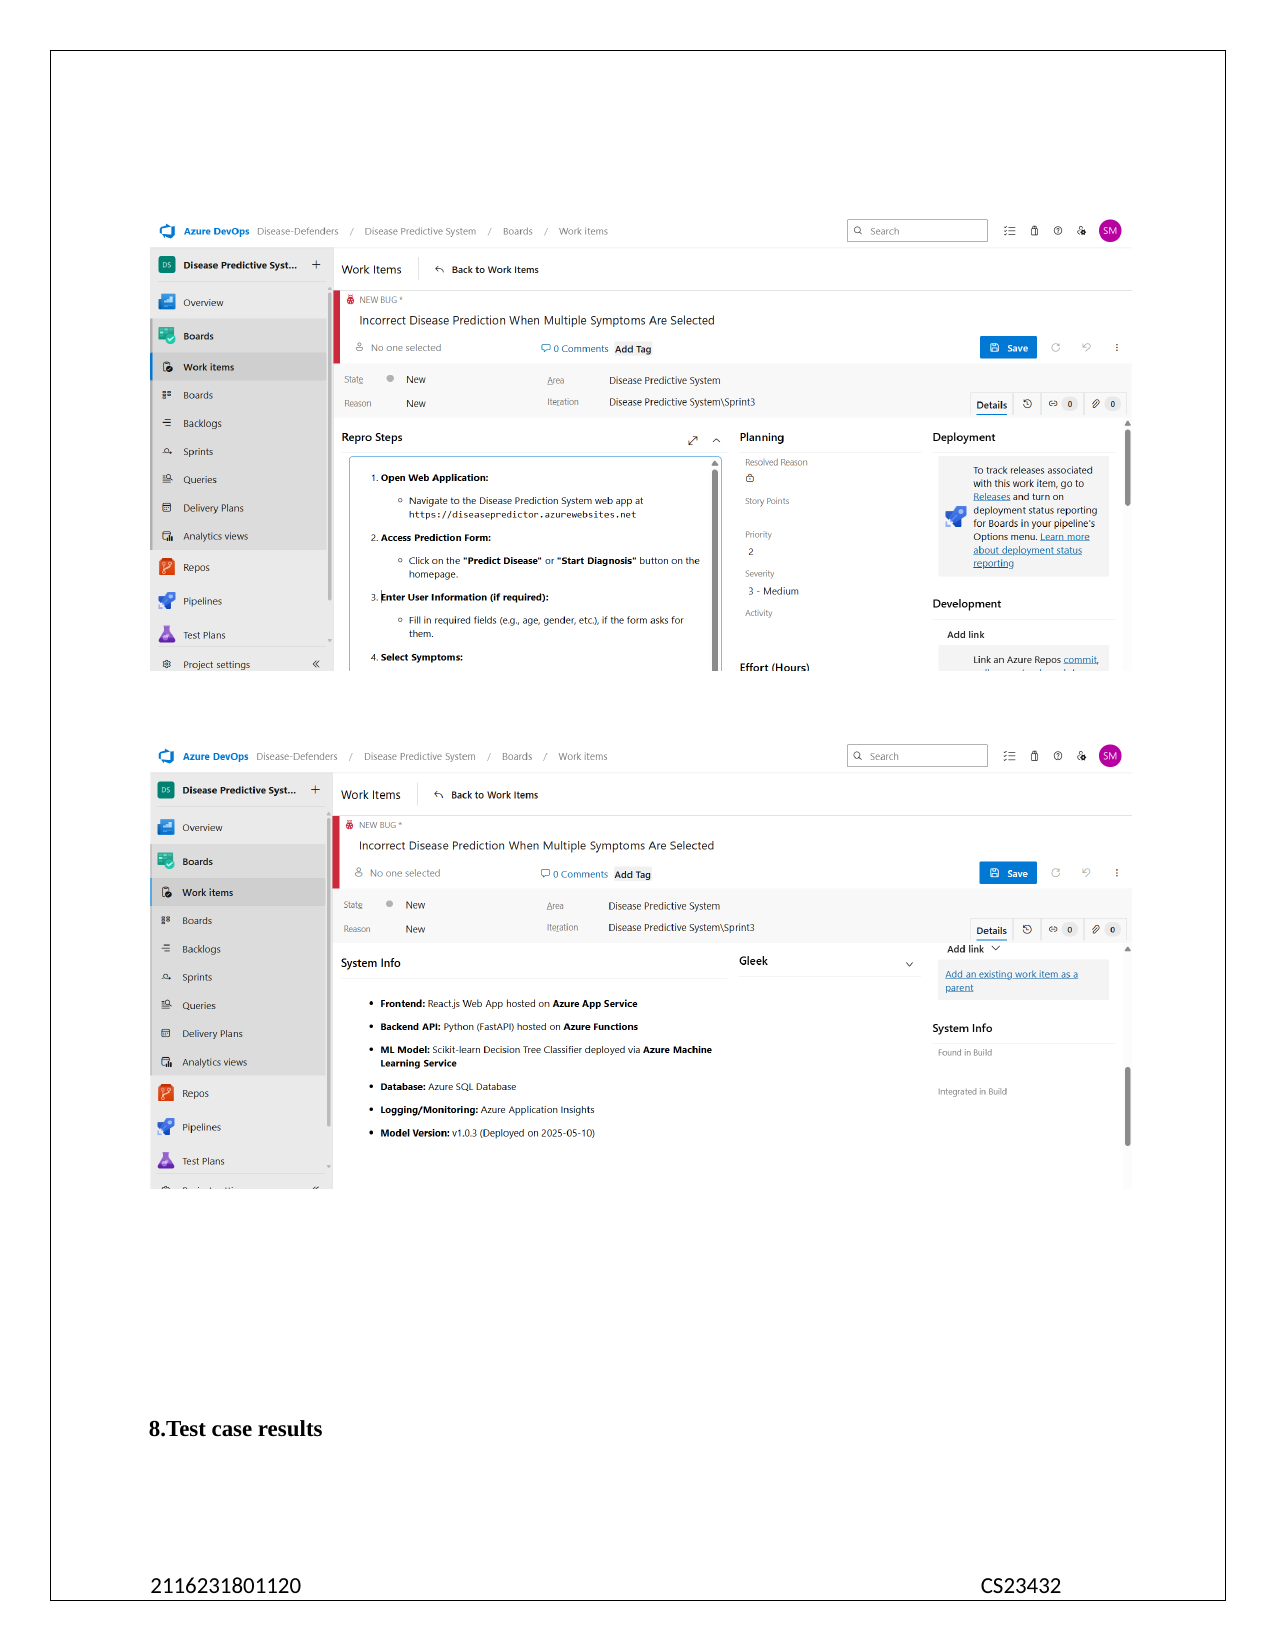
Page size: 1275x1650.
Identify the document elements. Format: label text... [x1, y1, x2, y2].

picture [150, 216, 1132, 671]
text 8.Test case results [149, 1415, 1063, 1442]
picture [150, 740, 1132, 1189]
